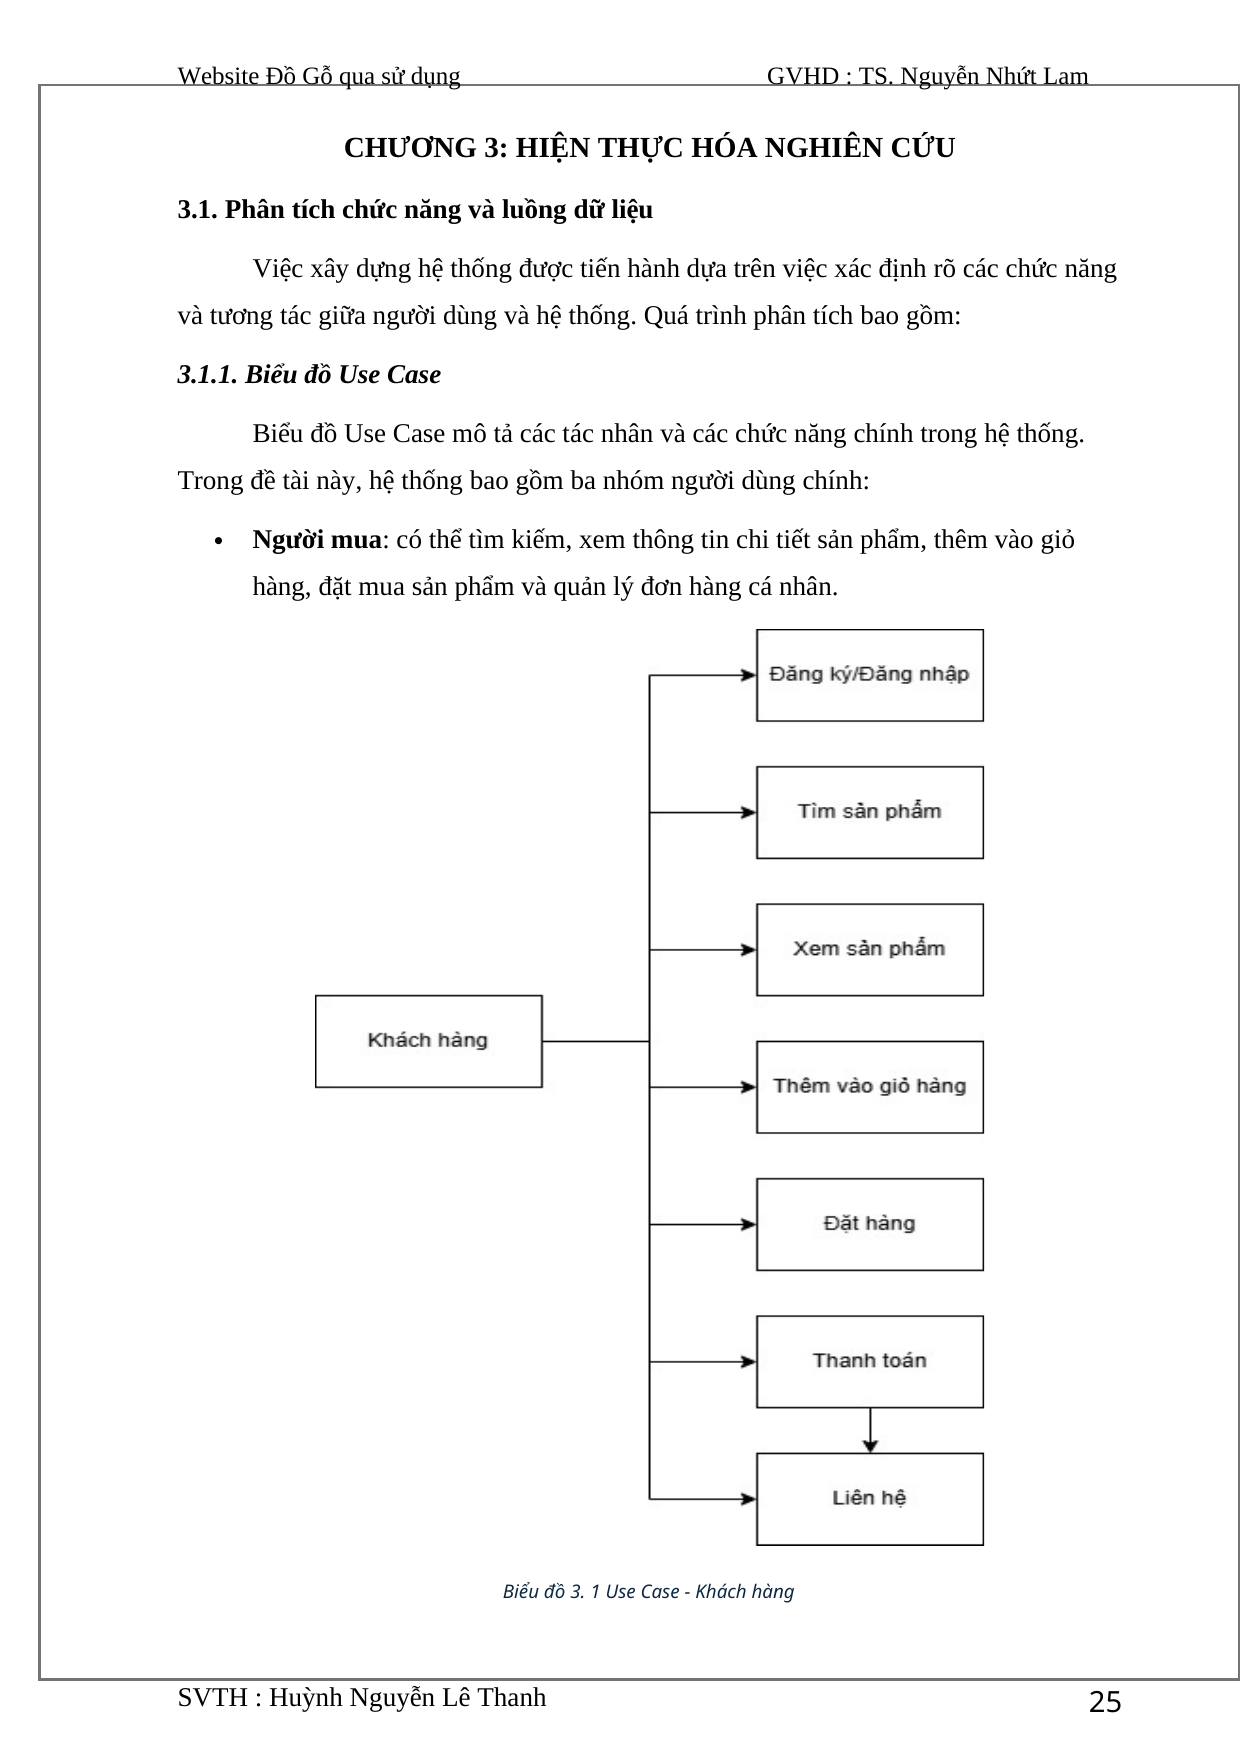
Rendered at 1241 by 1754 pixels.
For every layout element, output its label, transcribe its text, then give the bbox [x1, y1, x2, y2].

subtitle 3.1. Phân tích chức năng và luồng dữ liệu [177, 193, 1122, 224]
text Biểu đồ Use Case mô tả các tác nhân và các chức năng chính trong hệ thống. Trong đề tài này, hệ thống bao gồm ba nhóm người dùng chính: [177, 418, 1122, 495]
text Việc xây dựng hệ thống được tiến hành dựa trên việc xác định rõ các chức năng và tương tác giữa người dùng và hệ thống. Quá trình phân tích bao gồm: [177, 253, 1122, 330]
subtitle 3.1.1. Biểu đồ Use Case [177, 358, 1122, 389]
picture [315, 629, 985, 1546]
list Người mua: có thể tìm kiếm, xem thông tin chi tiết sản phẩm, thêm vào giỏ hàng, đặt mua sản phẩm và quản lý đơn hàng cá nhân. [215, 523, 1122, 601]
subtitle CHƯƠNG 3: HIỆN THỰC HÓA NGHIÊN CỨU [177, 131, 1122, 164]
